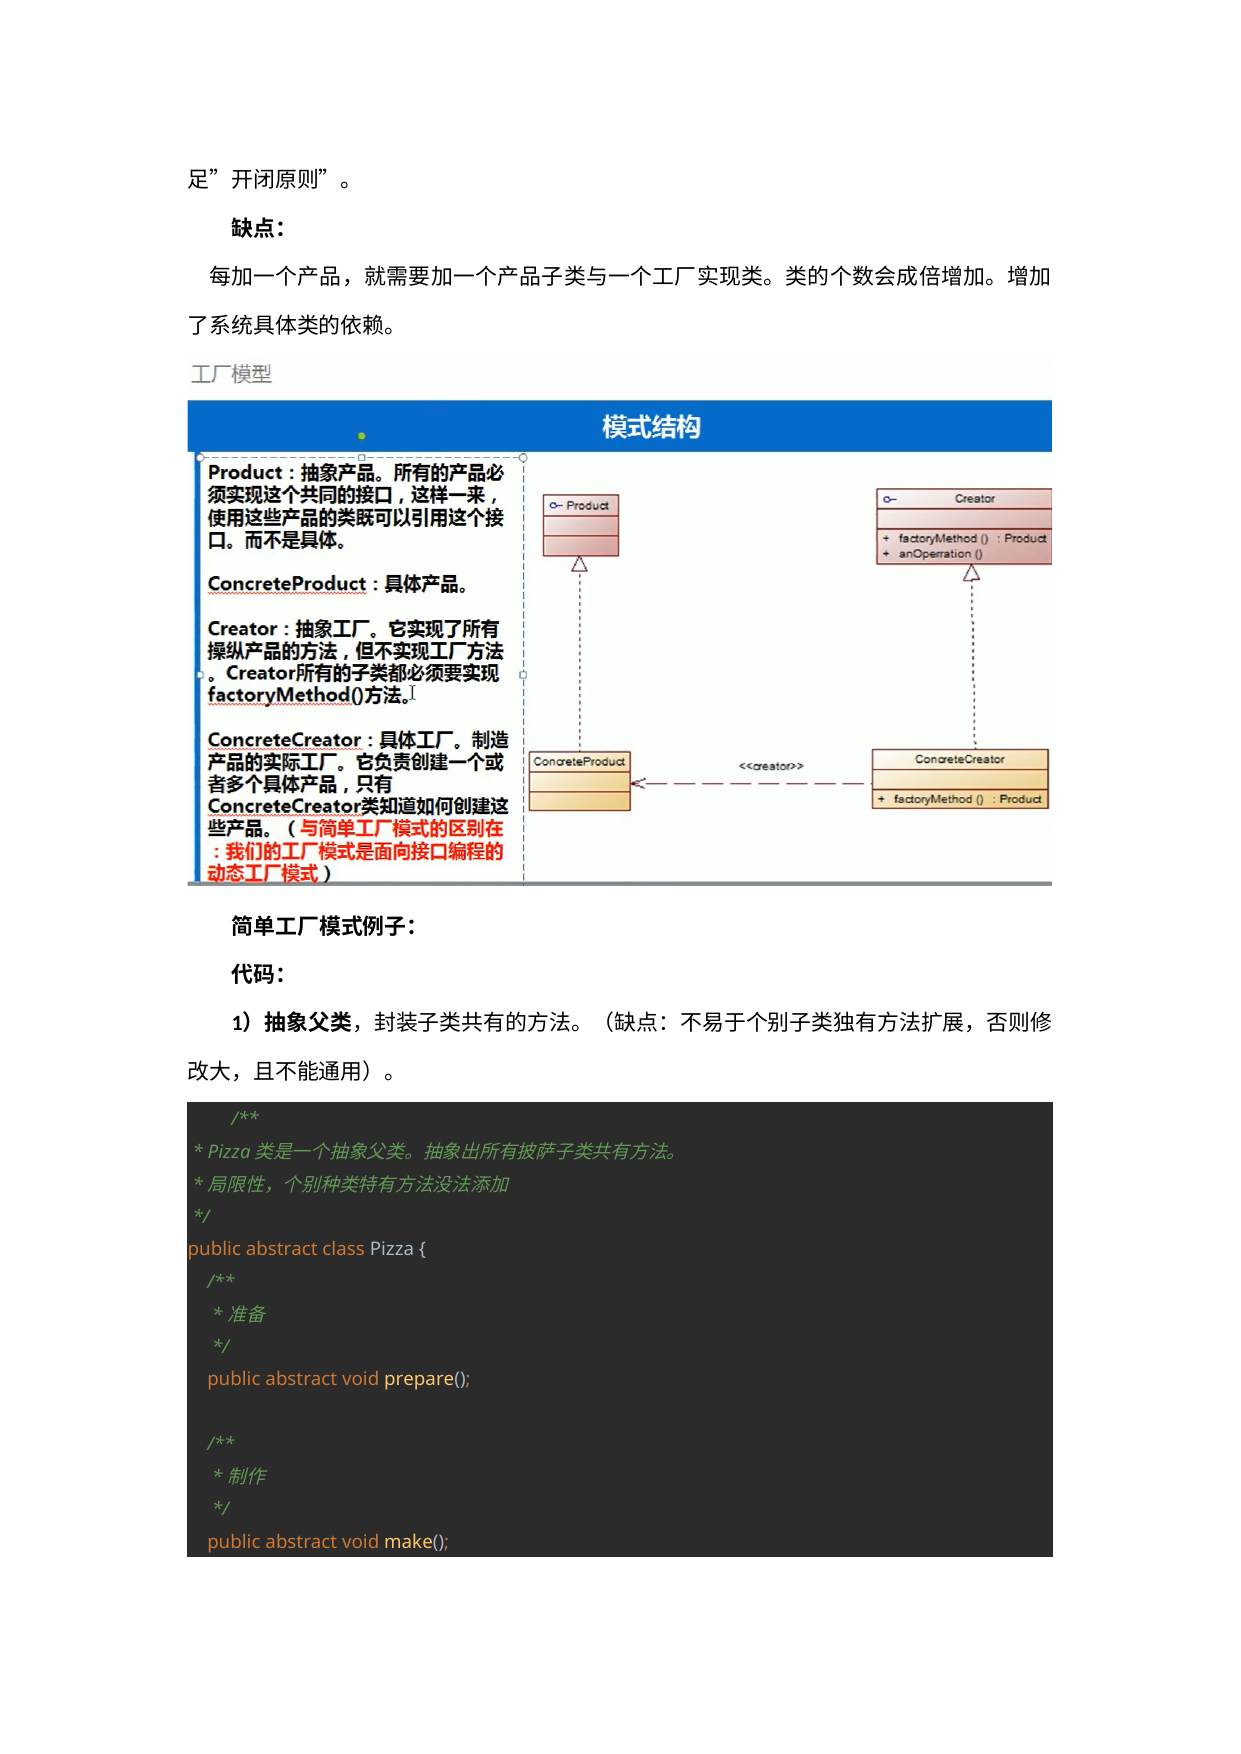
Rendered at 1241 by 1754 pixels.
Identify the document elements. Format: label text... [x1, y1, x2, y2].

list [187, 162, 1053, 194]
list 代码： [187, 957, 1053, 989]
list 1）抽象父类，封装子类共有的方法。（缺点：不易于个别子类独有方法扩展，否则修改大，且不能通用）。 [187, 1005, 1053, 1086]
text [187, 1199, 1053, 1557]
picture [187, 355, 1052, 886]
list 缺点： [187, 210, 1053, 243]
text /** * Pizza类是一个抽象父类。抽象出所有披萨子类共有方法。 * 局限性，个别种类特有方法没法添加 [187, 1102, 1053, 1199]
list 简单工厂模式例子： [187, 908, 1053, 941]
list 每加一个产品，就需要加一个产品子类与一个工厂实现类。类的个数会成倍增加。增加了系统具体类的依赖。 [187, 259, 1053, 340]
